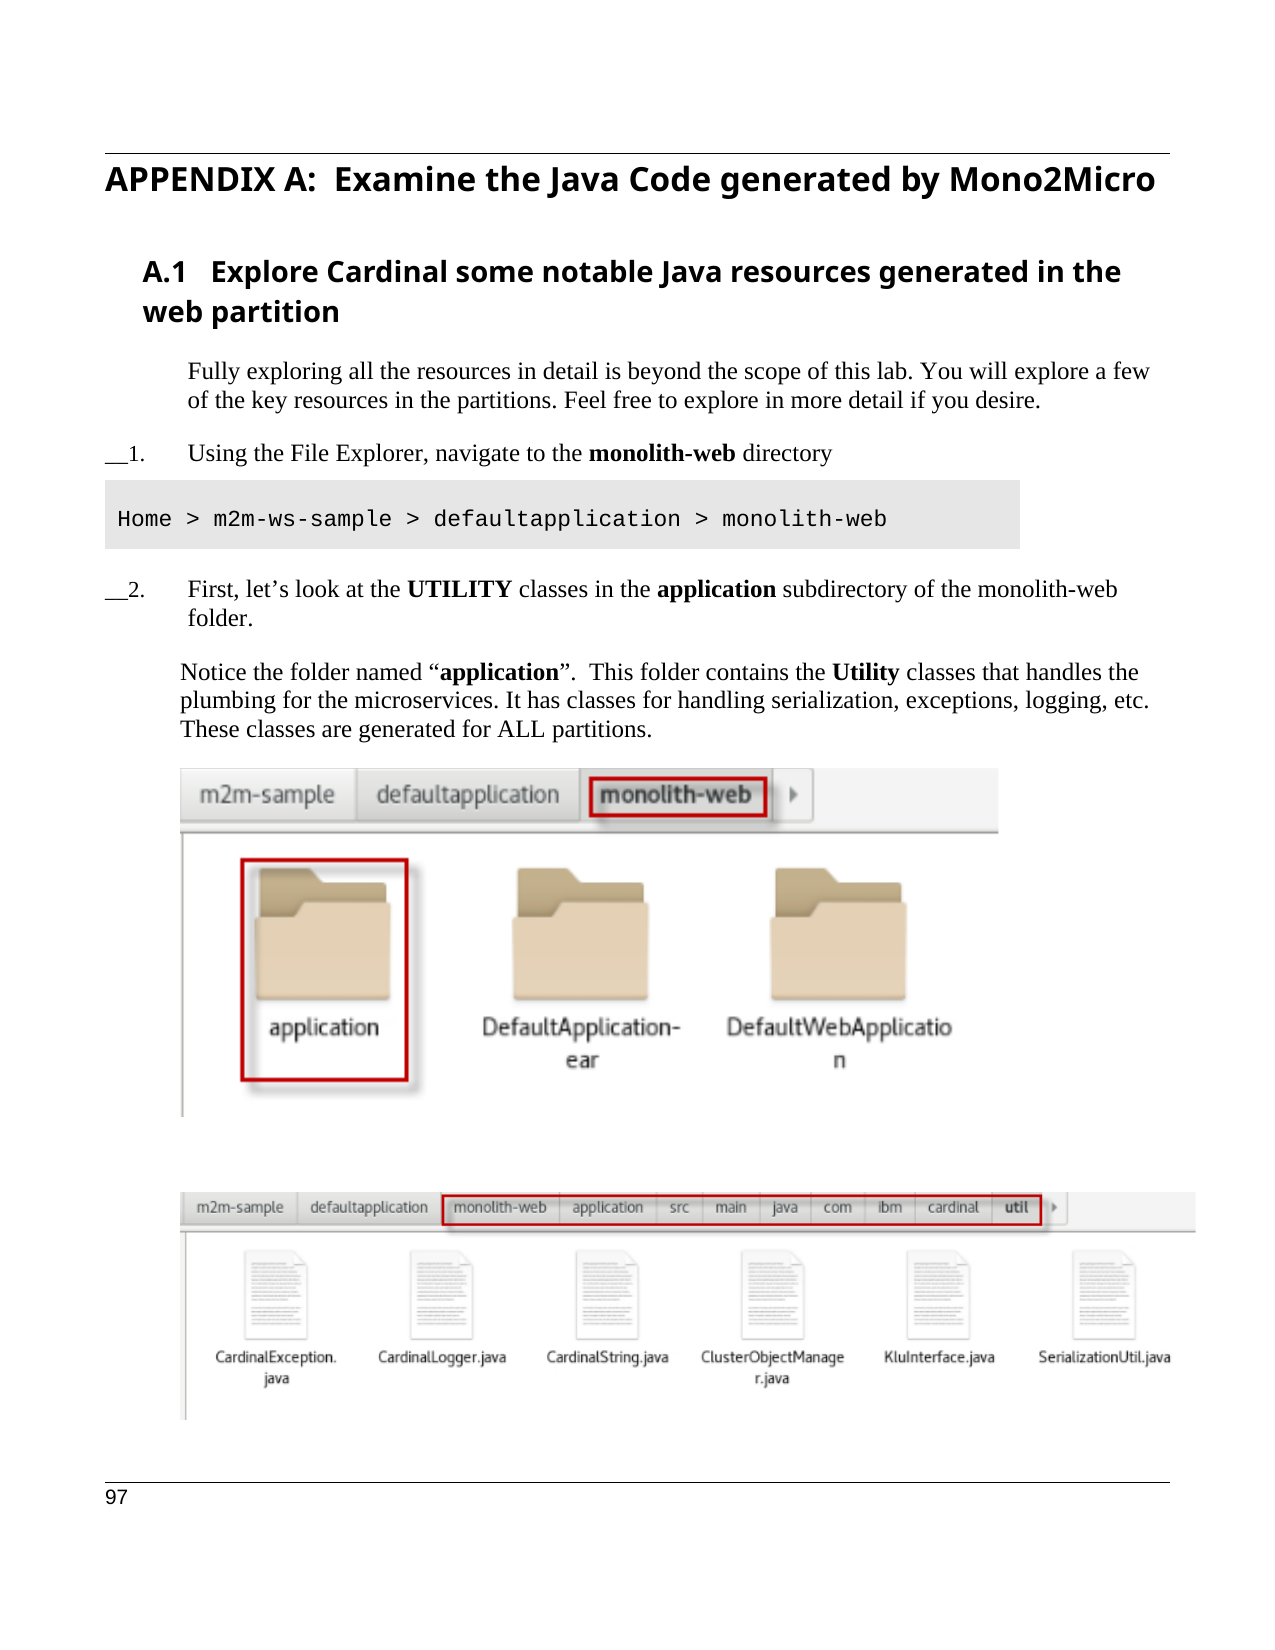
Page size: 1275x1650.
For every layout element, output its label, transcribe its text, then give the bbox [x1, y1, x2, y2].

table_header Home > m2m-ws-sample > defaultapplication > monolith-web [105, 480, 1020, 549]
text Notice the folder named “application”. This folder contains the Utility classes that handles the plumbing for the microservices. It has classes for handling serialization, exceptions, logging, etc. These classes are generated for ALL partitions. [180, 657, 1170, 743]
picture [180, 1192, 1196, 1420]
picture [180, 768, 999, 1117]
text Fully exploring all the resources in detail is beyond the scope of this lab. You will explore a few of the key resources in the partitions. Feel free to explore in more detail if you desire. [187, 356, 1170, 413]
subtitle A.1 Explore Cardinal some notable Java resources generated in the web partition [142, 252, 1170, 331]
subtitle APPENDIX A: Examine the Java Code generated by Mono2Micro [105, 154, 1170, 202]
list Using the File Explorer, navigate to the monolith-web directory [105, 438, 1170, 467]
list First, let’s look at the UTILITY classes in the application subdirectory of the monolith-web folder. [105, 574, 1170, 632]
